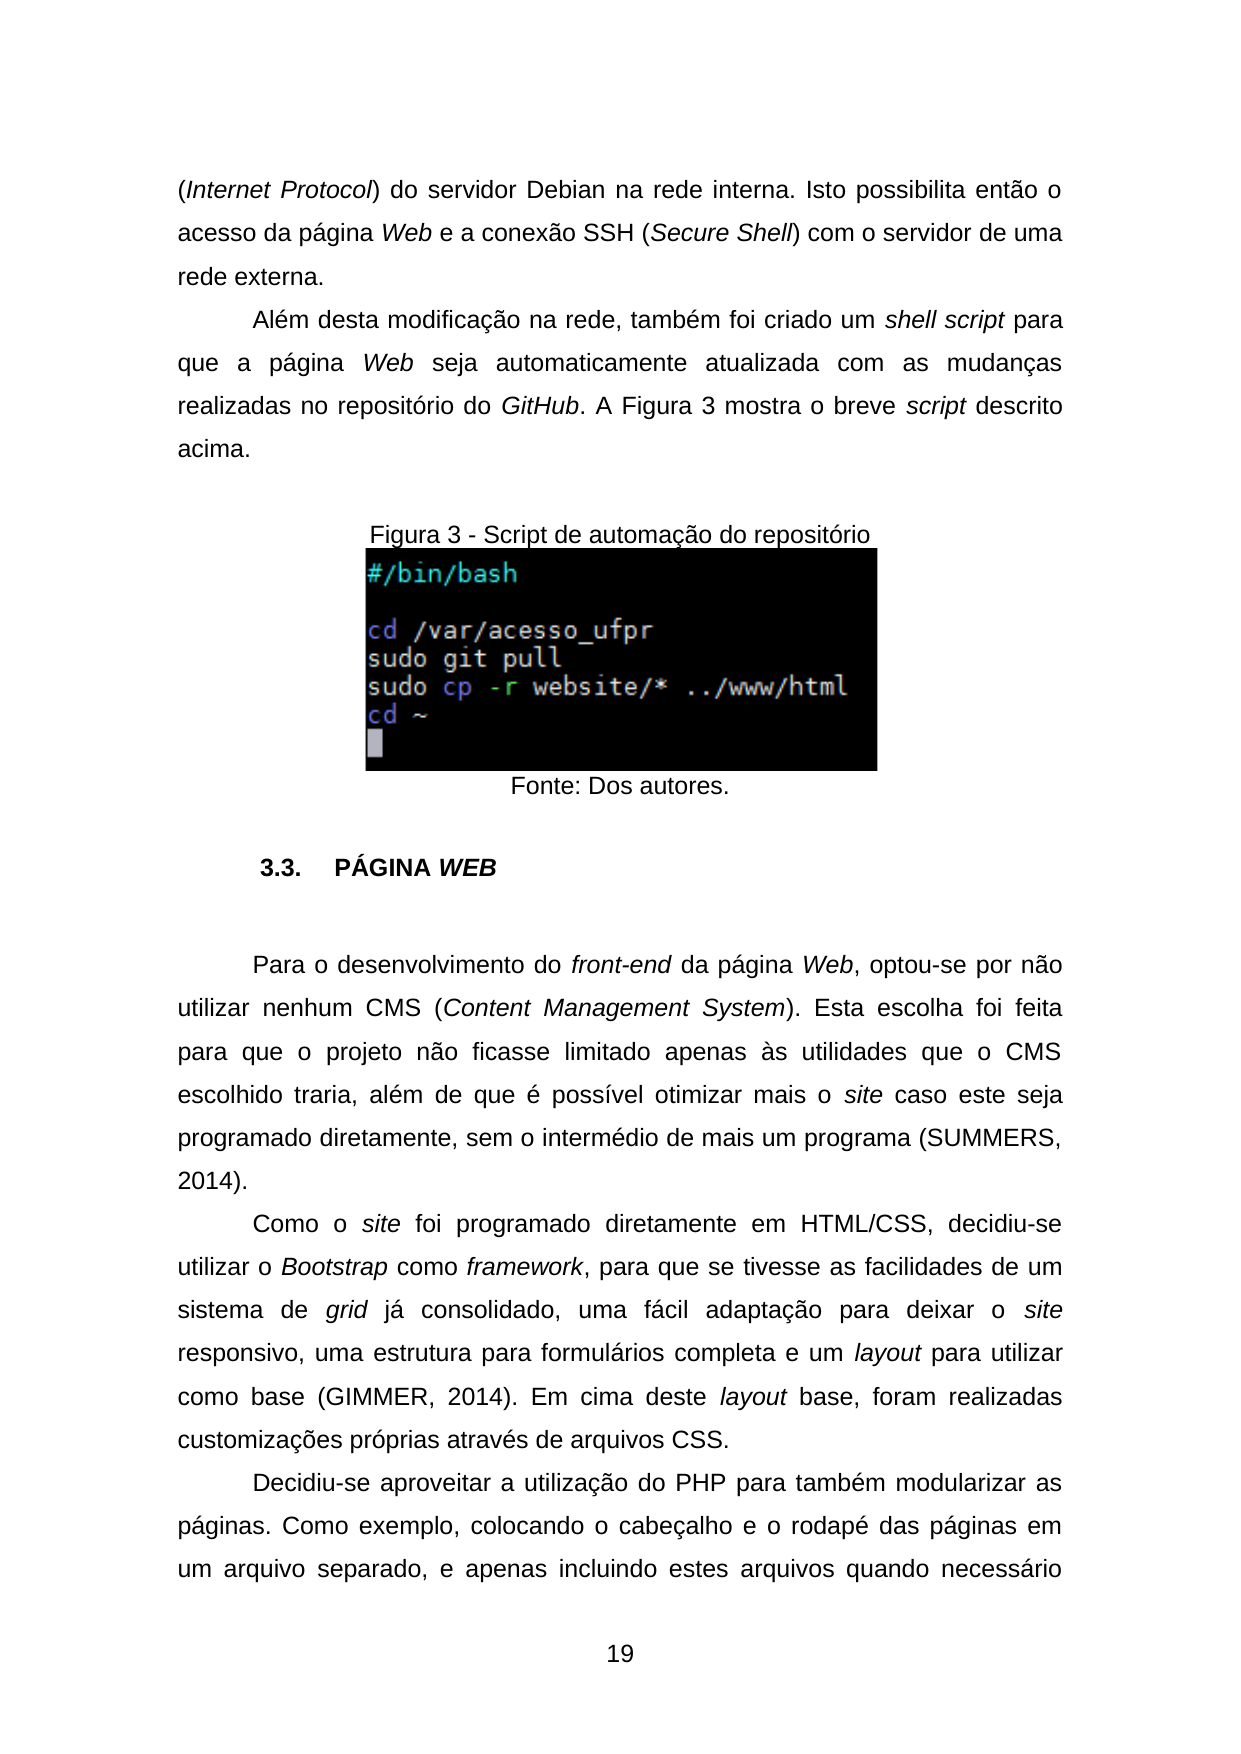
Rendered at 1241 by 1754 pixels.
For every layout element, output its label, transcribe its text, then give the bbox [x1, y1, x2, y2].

picture [362, 548, 878, 771]
text Fonte: Dos autores. [177, 771, 1063, 799]
subtitle Página Web [260, 853, 1063, 882]
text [177, 1468, 1063, 1583]
text Figura 3 - Script de automação do repositório [177, 520, 1063, 549]
text Para o desenvolvimento do front-end da página Web, optou-se por não utilizar nenhum CMS (Content Management System). Esta escolha foi feita para que o projeto não ficasse limitado apenas às utilidades que o CMS escolhido traria, além de que é possível otimizar mais o site caso este seja programado diretamente, sem o intermédio de mais um programa (SUMMERS, 2014). [177, 950, 1063, 1194]
text Além desta modificação na rede, também foi criado um shell script para que a página Web seja automaticamente atualizada com as mudanças realizadas no repositório do GitHub. A Figura 3 mostra o breve script descrito acima. [177, 304, 1063, 463]
text Como o site foi programado diretamente em HTML/CSS, decidiu-se utilizar o Bootstrap como framework, para que se tivesse as facilidades de um sistema de grid já consolidado, uma fácil adaptação para deixar o site responsivo, uma estrutura para formulários completa e um layout para utilizar como base (GIMMER, 2014). Em cima deste layout base, foram realizadas customizações próprias através de arquivos CSS. [177, 1209, 1063, 1453]
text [177, 175, 1063, 290]
